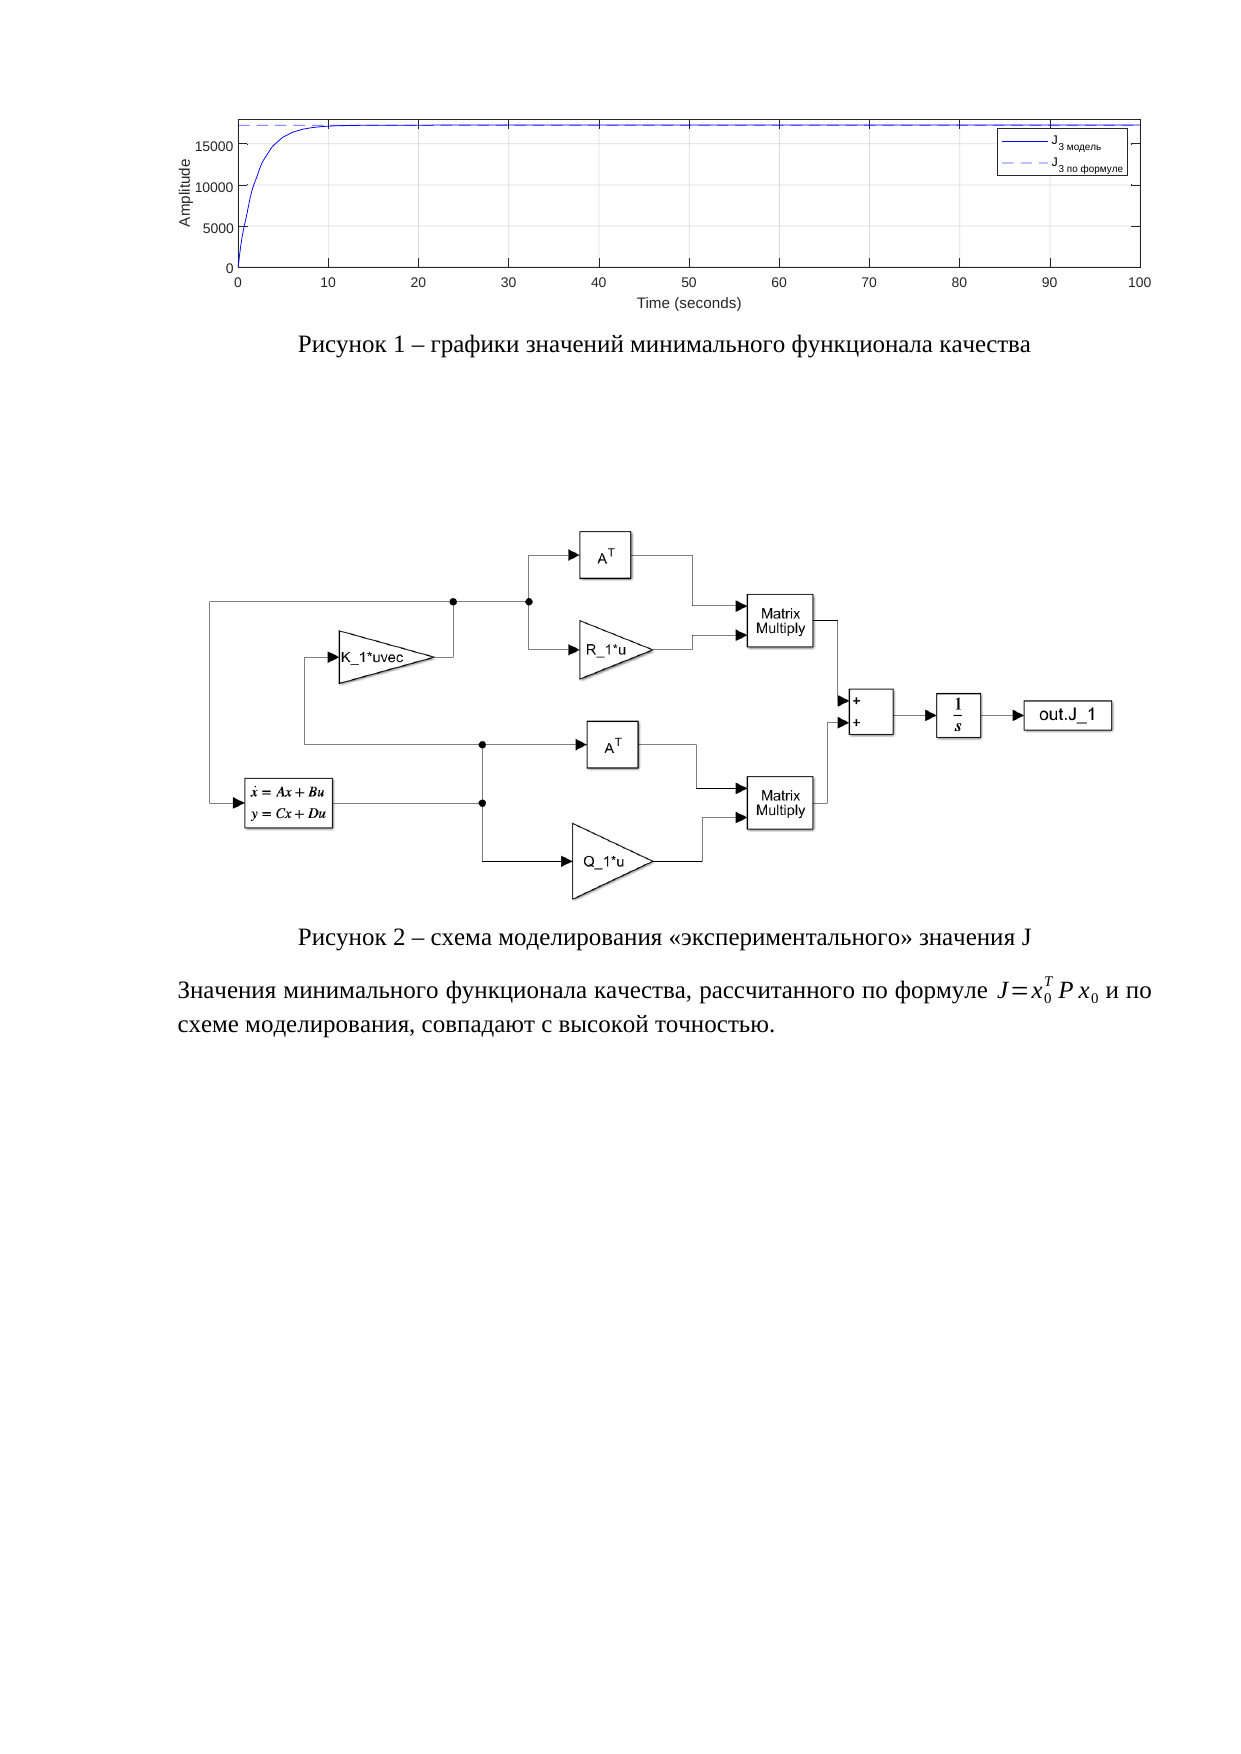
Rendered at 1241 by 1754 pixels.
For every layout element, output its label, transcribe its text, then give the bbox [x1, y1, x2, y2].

picture [198, 522, 1131, 904]
text Значения минимального функционала качества, рассчитанного по формуле и по схеме моделирования, совпадают с высокой точностью. [177, 972, 1152, 1038]
text Рисунок 2 – схема моделирования «экспериментального» значения J [177, 922, 1152, 951]
text Рисунок 1 – графики значений минимального функционала качества [177, 329, 1152, 358]
